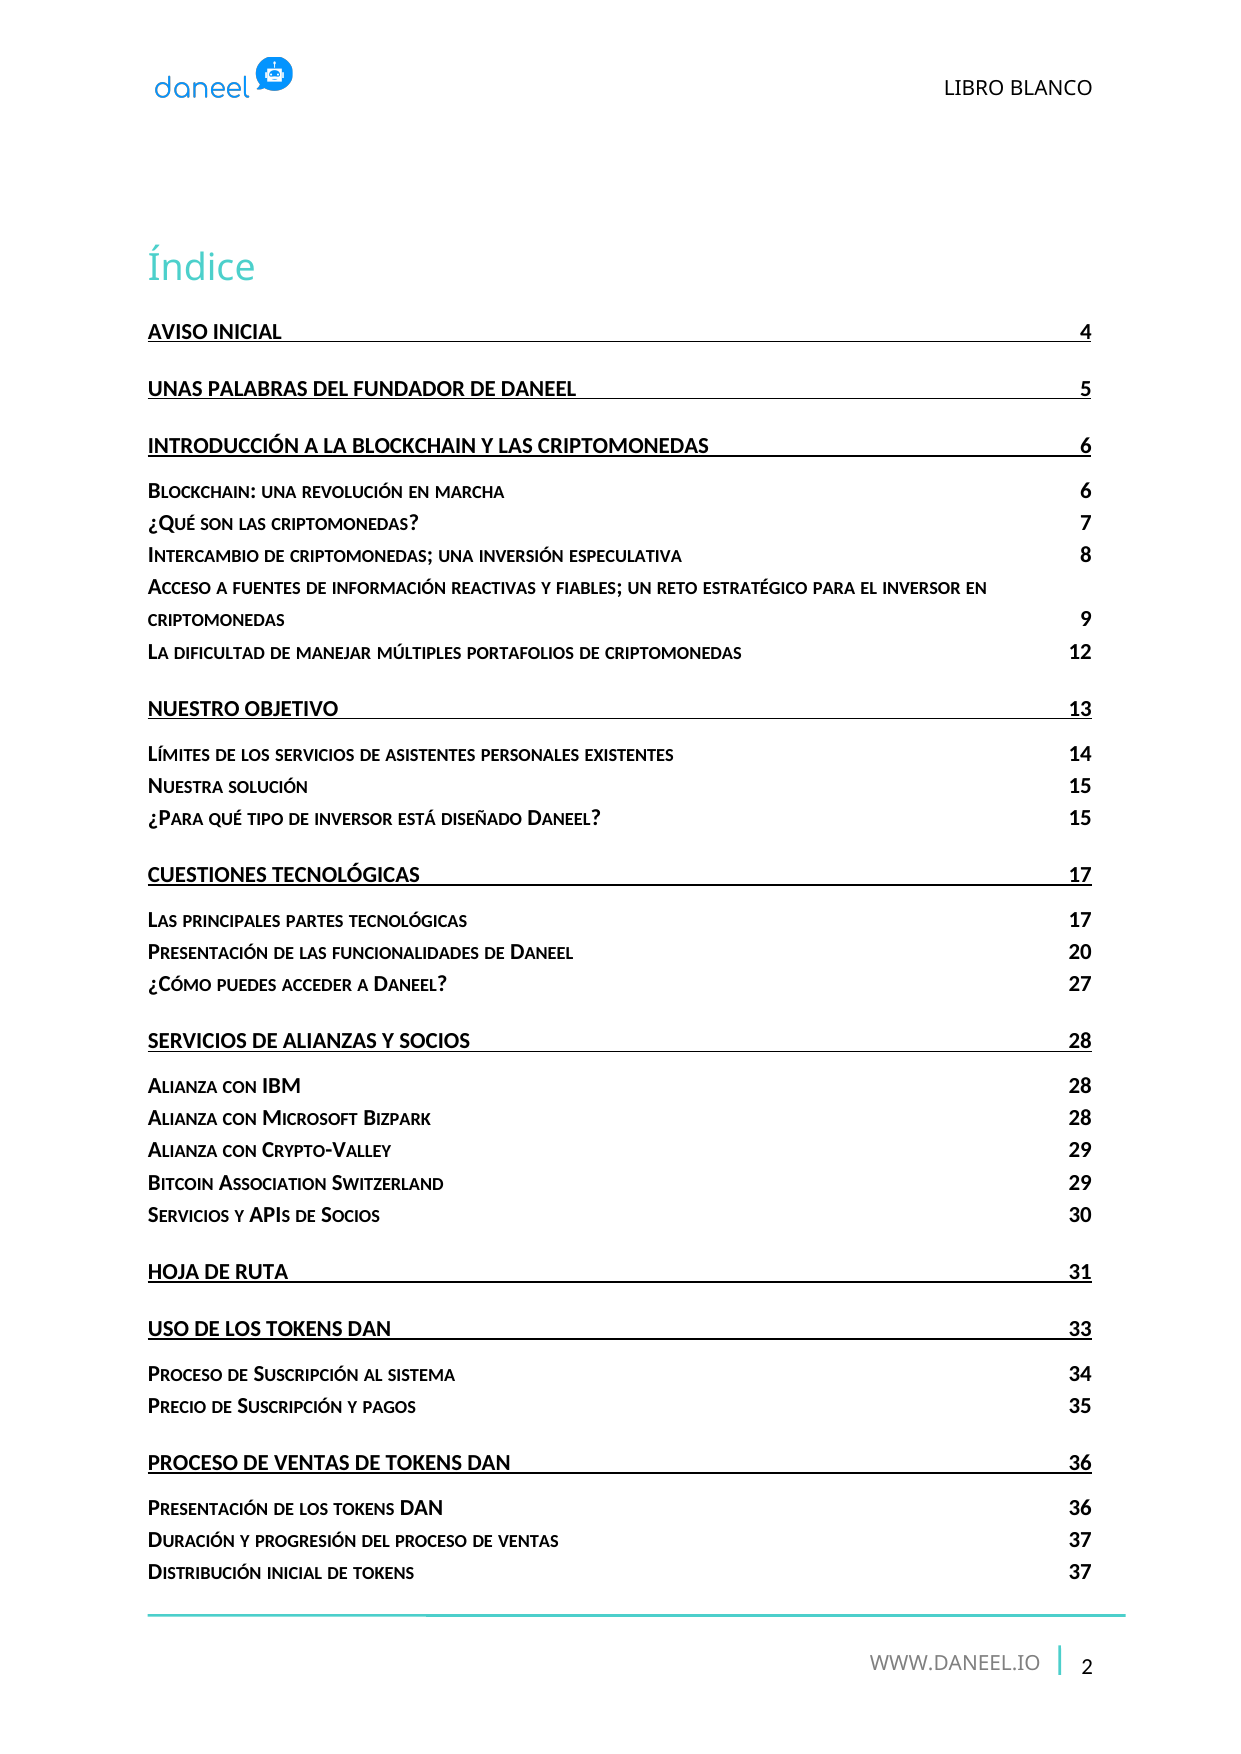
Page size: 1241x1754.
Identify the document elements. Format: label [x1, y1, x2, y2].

picture [155, 57, 293, 98]
